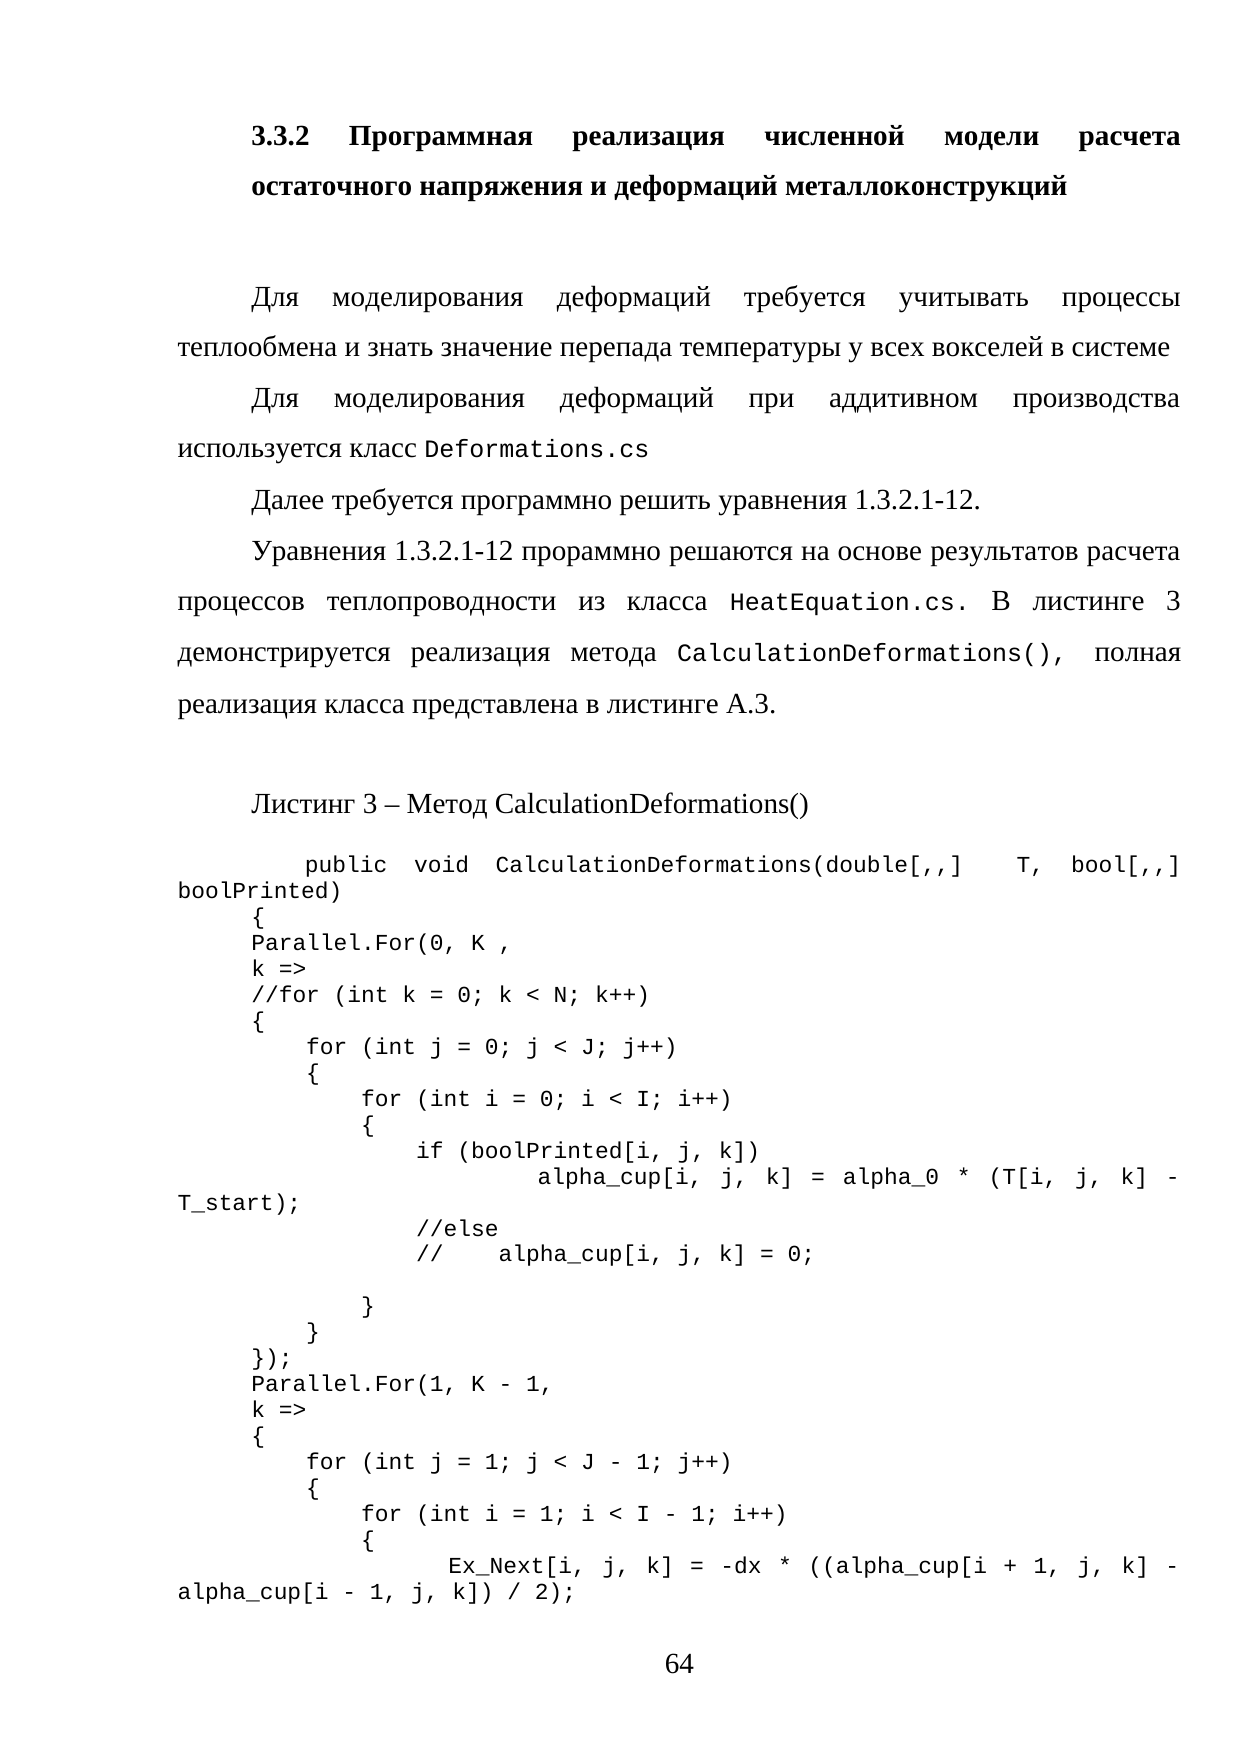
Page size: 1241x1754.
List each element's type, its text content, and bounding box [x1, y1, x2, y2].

text { [177, 1009, 1181, 1035]
text { [177, 1528, 1181, 1554]
text alpha_cup[i, j, k] = alpha_0 * (T[i, j, k] - T_start); [177, 1165, 1181, 1217]
text public void CalculationDeformations(double[,,] T, bool[,,] boolPrinted) [177, 854, 1181, 906]
text Для моделирования деформаций при аддитивном производства используется класс Deformations.cs [177, 380, 1181, 465]
subtitle 3.3.2 Программная реализация численной модели расчета остаточного напряжения и деформаций металлоконструкций [251, 118, 1181, 202]
text { [177, 1113, 1181, 1139]
text Уравнения 1.3.2.1-12 прораммно решаются на основе результатов расчета процессов теплопроводности из класса HeatEquation.cs. В листинге 3 демонстрируется реализация метода CalculationDeformations(), полная реализация класса представлена в листинге А.3. [177, 533, 1181, 719]
text Ex_Next[i, j, k] = -dx * ((alpha_cup[i + 1, j, k] - alpha_cup[i - 1, j, k]) / 2); [177, 1554, 1181, 1606]
text for (int i = 1; i < I - 1; i++) [177, 1502, 1181, 1528]
text { [177, 1476, 1181, 1502]
text } [177, 1321, 1181, 1347]
text k => [177, 957, 1181, 983]
text } [177, 1295, 1181, 1321]
text Parallel.For(0, K , [177, 932, 1181, 957]
text //else [177, 1217, 1181, 1243]
text for (int j = 1; j < J - 1; j++) [177, 1450, 1181, 1476]
text Parallel.For(1, K - 1, [177, 1372, 1181, 1398]
text //for (int k = 0; k < N; k++) [177, 983, 1181, 1009]
text Листинг 3 – Метод CalculationDeformations() [177, 787, 1181, 820]
text // alpha_cup[i, j, k] = 0; [177, 1243, 1181, 1269]
text k => [177, 1398, 1181, 1424]
text { [177, 906, 1181, 932]
text if (boolPrinted[i, j, k]) [177, 1139, 1181, 1165]
text { [177, 1424, 1181, 1450]
text Далее требуется программно решить уравнения 1.3.2.1-12. [177, 482, 1181, 516]
text Для моделирования деформаций требуется учитывать процессы теплообмена и знать значение перепада температуры у всех вокселей в системе [177, 279, 1181, 363]
text }); [177, 1347, 1181, 1372]
text for (int j = 0; j < J; j++) [177, 1035, 1181, 1061]
text { [177, 1061, 1181, 1087]
text for (int i = 0; i < I; i++) [177, 1087, 1181, 1113]
